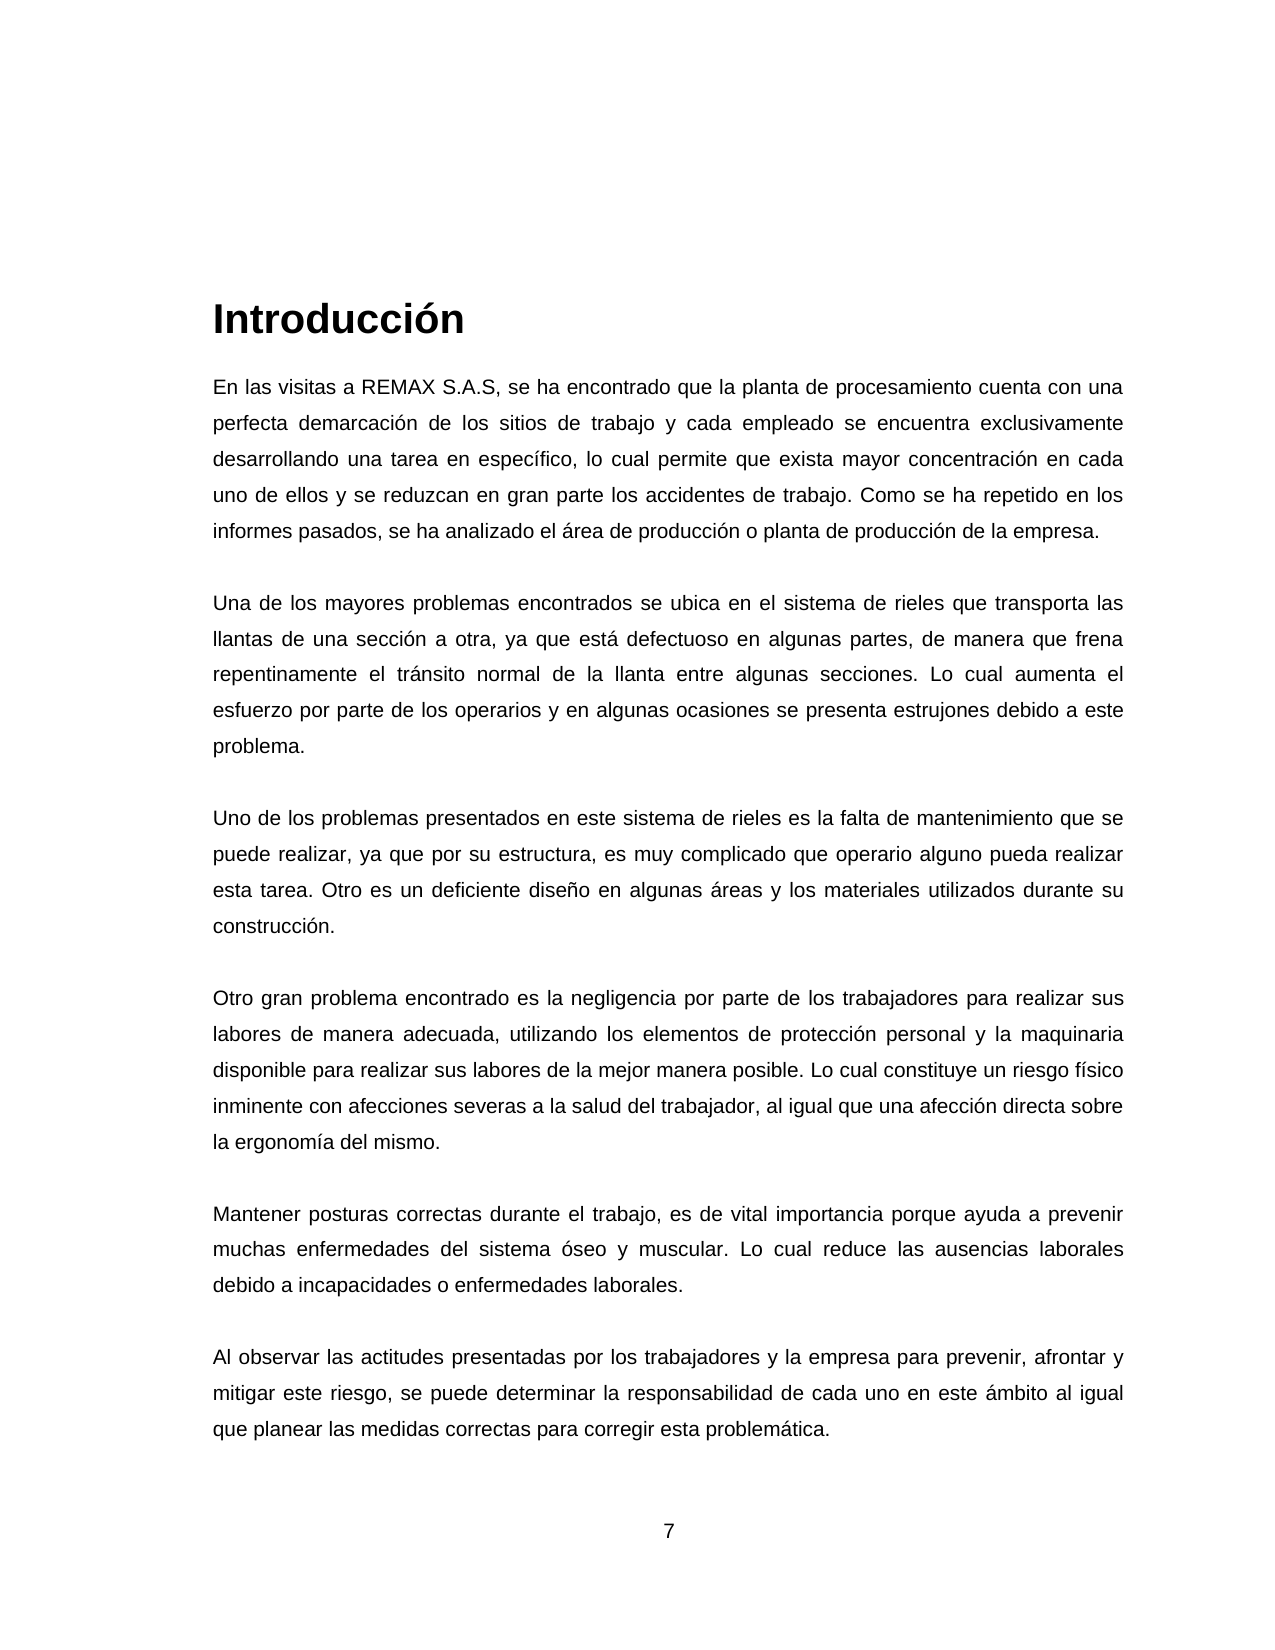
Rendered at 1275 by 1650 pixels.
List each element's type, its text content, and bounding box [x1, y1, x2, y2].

text En las visitas a REMAX S.A.S, se ha encontrado que la planta de procesamiento cuenta con una perfecta demarcación de los sitios de trabajo y cada empleado se encuentra exclusivamente desarrollando una tarea en específico, lo cual permite que exista mayor concentración en cada uno de ellos y se reduzcan en gran parte los accidentes de trabajo. Como se ha repetido en los informes pasados, se ha analizado el área de producción o planta de producción de la empresa. [213, 375, 1125, 542]
text Otro gran problema encontrado es la negligencia por parte de los trabajadores para realizar sus labores de manera adecuada, utilizando los elementos de protección personal y la maquinaria disponible para realizar sus labores de la mejor manera posible. Lo cual constituye un riesgo físico inminente con afecciones severas a la salud del trabajador, al igual que una afección directa sobre la ergonomía del mismo. [213, 986, 1125, 1153]
text Al observar las actitudes presentadas por los trabajadores y la empresa para prevenir, afrontar y mitigar este riesgo, se puede determinar la responsabilidad de cada uno en este ámbito al igual que planear las medidas correctas para corregir esta problemática. [213, 1345, 1125, 1441]
text Mantener posturas correctas durante el trabajo, es de vital importancia porque ayuda a prevenir muchas enfermedades del sistema óseo y muscular. Lo cual reduce las ausencias laborales debido a incapacidades o enfermedades laborales. [213, 1201, 1125, 1297]
text Una de los mayores problemas encontrados se ubica en el sistema de rieles que transporta las llantas de una sección a otra, ya que está defectuoso en algunas partes, de manera que frena repentinamente el tránsito normal de la llanta entre algunas secciones. Lo cual aumenta el esfuerzo por parte de los operarios y en algunas ocasiones se presenta estrujones debido a este problema. [213, 590, 1125, 758]
subtitle Introducción [213, 295, 1125, 343]
text Uno de los problemas presentados en este sistema de rieles es la falta de mantenimiento que se puede realizar, ya que por su estructura, es muy complicado que operario alguno pueda realizar esta tarea. Otro es un deficiente diseño en algunas áreas y los materiales utilizados durante su construcción. [213, 806, 1125, 938]
